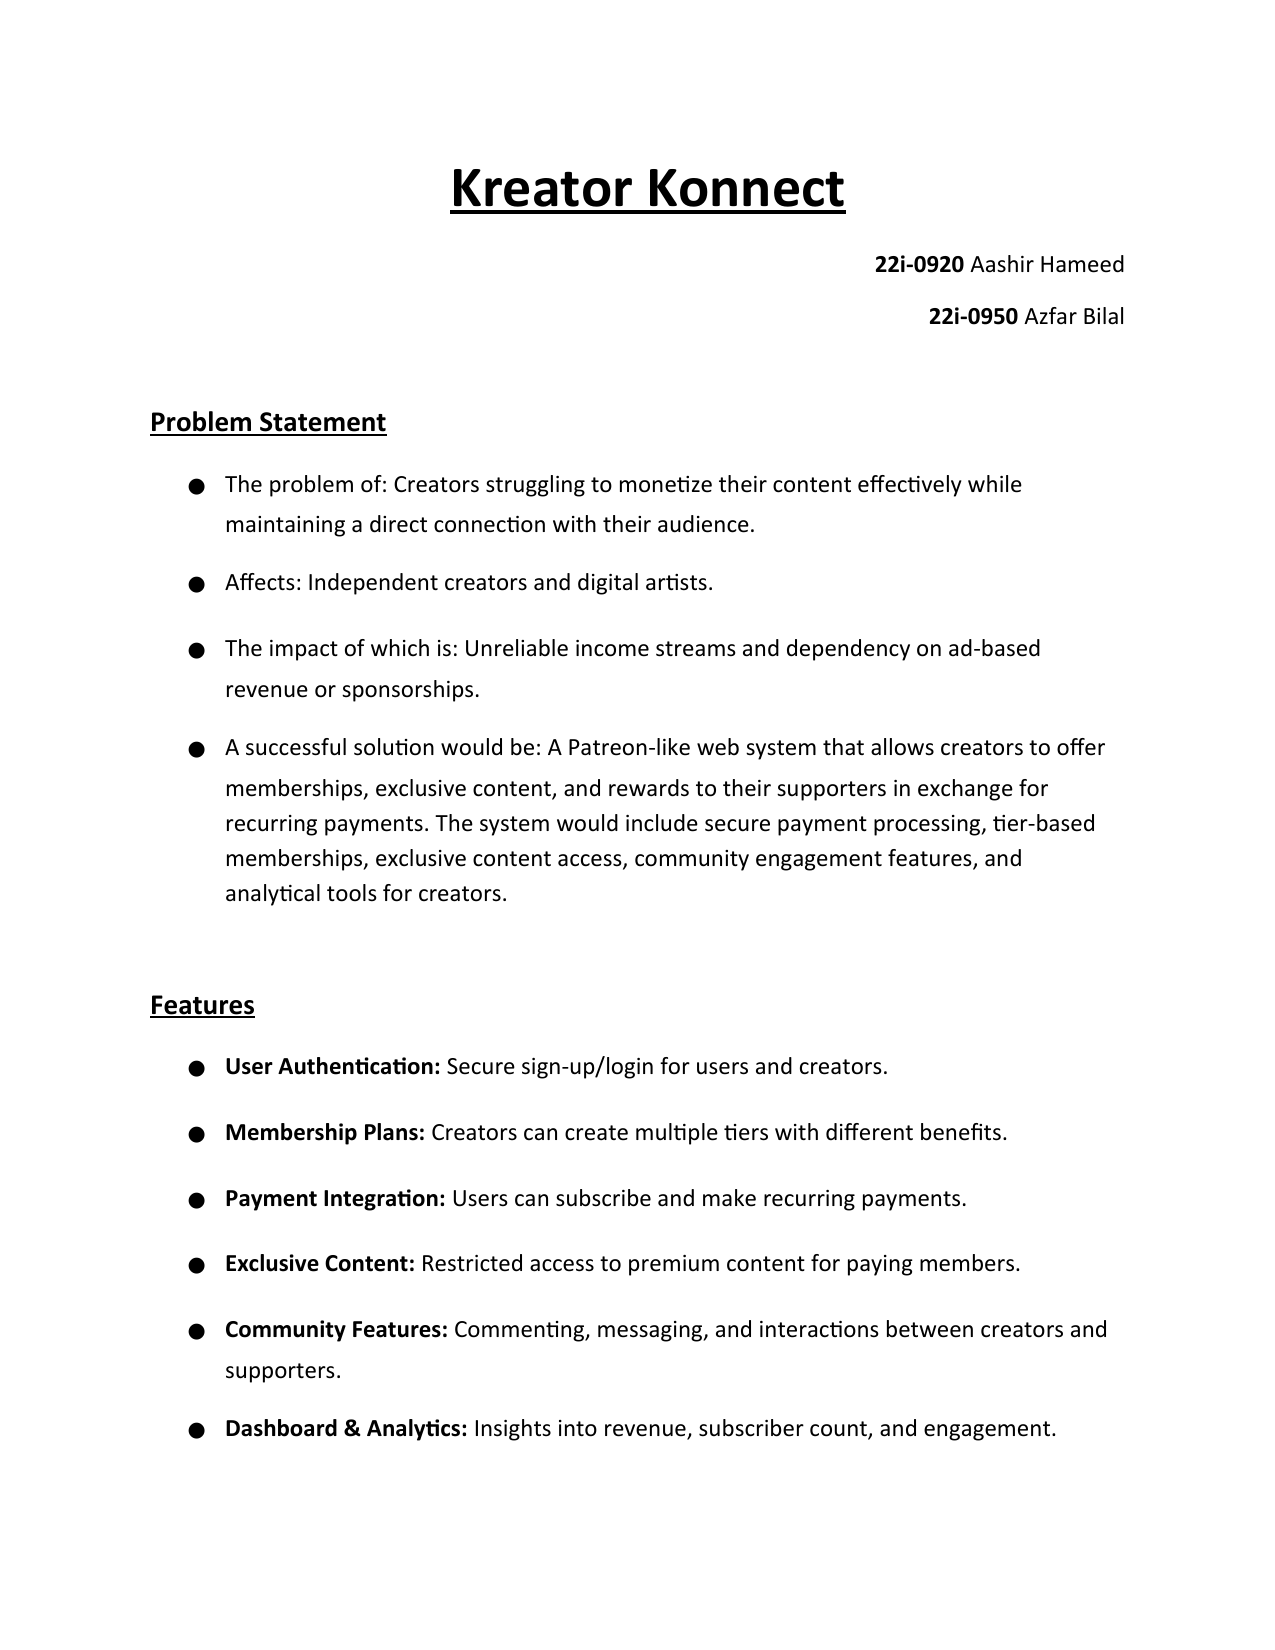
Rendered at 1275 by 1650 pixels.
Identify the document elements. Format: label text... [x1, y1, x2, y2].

list Exclusive Content: Restricted access to premium content for paying members. [187, 1241, 1125, 1283]
list The impact of which is: Unreliable income streams and dependency on ad-based revenue or sponsorships. [187, 626, 1125, 703]
text 22i-0950 Azfar Bilal [150, 300, 1125, 331]
text Problem Statement [150, 403, 1125, 439]
text Features [150, 986, 1125, 1022]
list Affects: Independent creators and digital artists. [187, 560, 1125, 603]
list Community Features: Commenting, messaging, and interactions between creators and supporters. [187, 1307, 1125, 1384]
list The problem of: Creators struggling to monetize their content effectively while maintaining a direct connection with their audience. [187, 461, 1125, 539]
text Kreator Konnect [375, 150, 1125, 221]
text 22i-0920 Aashir Hameed [150, 248, 1125, 279]
list User Authentication: Secure sign-up/login for users and creators. [187, 1044, 1125, 1086]
list Membership Plans: Creators can create multiple tiers with different benefits. [187, 1109, 1125, 1152]
list Dashboard & Analytics: Insights into revenue, subscriber count, and engagement. [187, 1405, 1125, 1448]
list Payment Integration: Users can subscribe and make recurring payments. [187, 1175, 1125, 1218]
list A successful solution would be: A Patreon-like web system that allows creators to offer memberships, exclusive content, and rewards to their supporters in exchange for recurring payments. The system would include secure payment processing, tier-based memberships, exclusive content access, community engagement features, and analytical tools for creators. [187, 724, 1125, 907]
